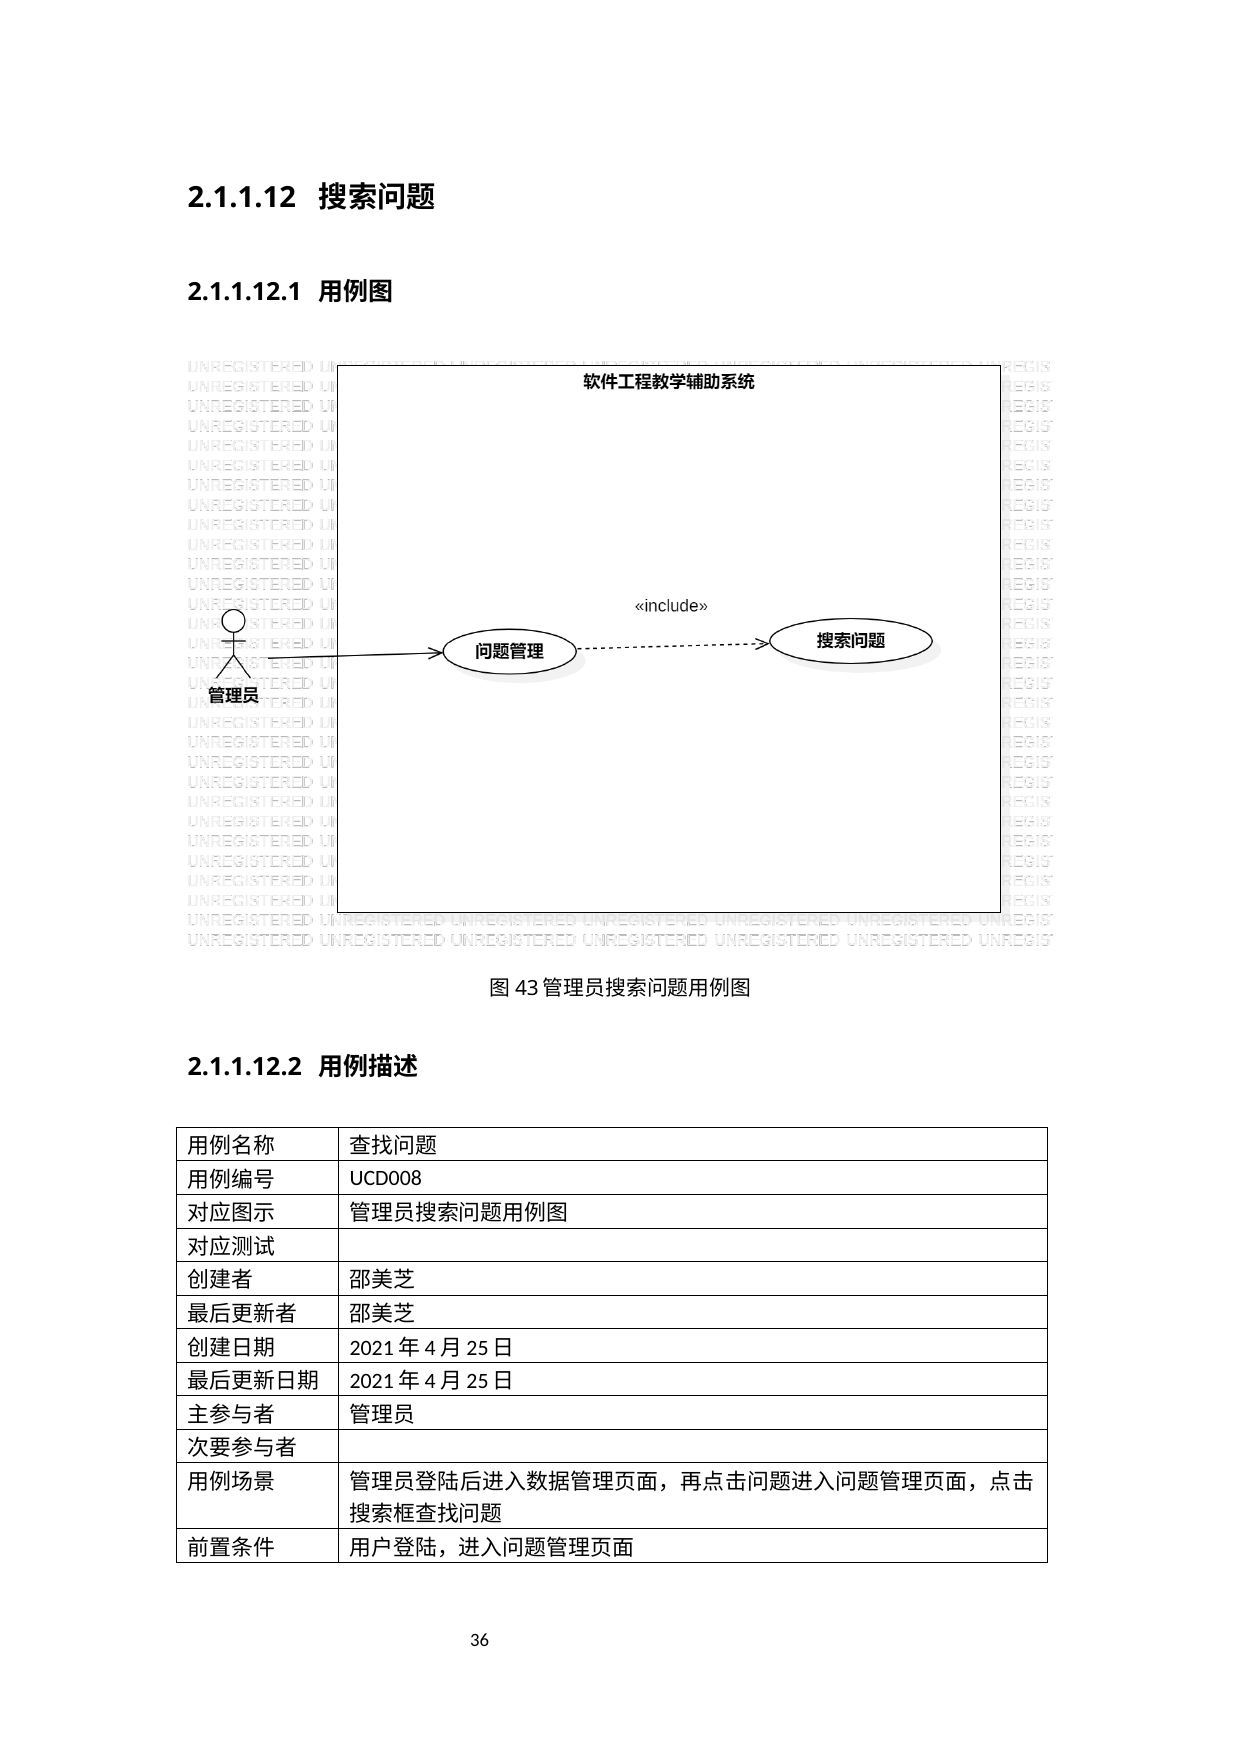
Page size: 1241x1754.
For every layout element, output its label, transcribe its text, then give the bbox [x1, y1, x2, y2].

table_header 查找问题 [339, 1128, 1047, 1160]
table_cell 主参与者 [177, 1396, 338, 1429]
picture [187, 352, 1053, 965]
subtitle 搜索问题 [187, 162, 1053, 227]
table_cell 用户登陆，进入问题管理页面 [339, 1529, 1047, 1562]
table_cell [339, 1430, 1047, 1462]
table_cell 邵美芝 [339, 1296, 1047, 1328]
table_cell 创建日期 [177, 1329, 338, 1362]
text 图 43管理员搜索问题用例图 [187, 970, 1053, 1002]
table_cell [339, 1229, 1047, 1261]
table_cell 最后更新日期 [177, 1363, 338, 1395]
table_cell 管理员登陆后进入数据管理页面，再点击问题进入问题管理页面，点击搜索框查找问题 [339, 1463, 1047, 1528]
table_cell 创建者 [177, 1262, 338, 1294]
table_cell 2021年4月25日 [339, 1329, 1047, 1362]
table_cell 管理员搜索问题用例图 [339, 1195, 1047, 1227]
table_cell 用例场景 [177, 1463, 338, 1528]
table_cell 前置条件 [177, 1529, 338, 1562]
table_cell 对应图示 [177, 1195, 338, 1227]
table_cell 用例编号 [177, 1161, 338, 1194]
table_cell 邵美芝 [339, 1262, 1047, 1294]
subtitle 用例描述 [187, 1032, 1053, 1097]
table_cell 对应测试 [177, 1229, 338, 1261]
table_cell 2021年4月25日 [339, 1363, 1047, 1395]
table_cell 最后更新者 [177, 1296, 338, 1328]
table_header 用例名称 [177, 1128, 338, 1160]
table_cell UCD008 [339, 1161, 1047, 1194]
subtitle 用例图 [187, 257, 1053, 322]
table_cell 次要参与者 [177, 1430, 338, 1462]
table_cell 管理员 [339, 1396, 1047, 1429]
